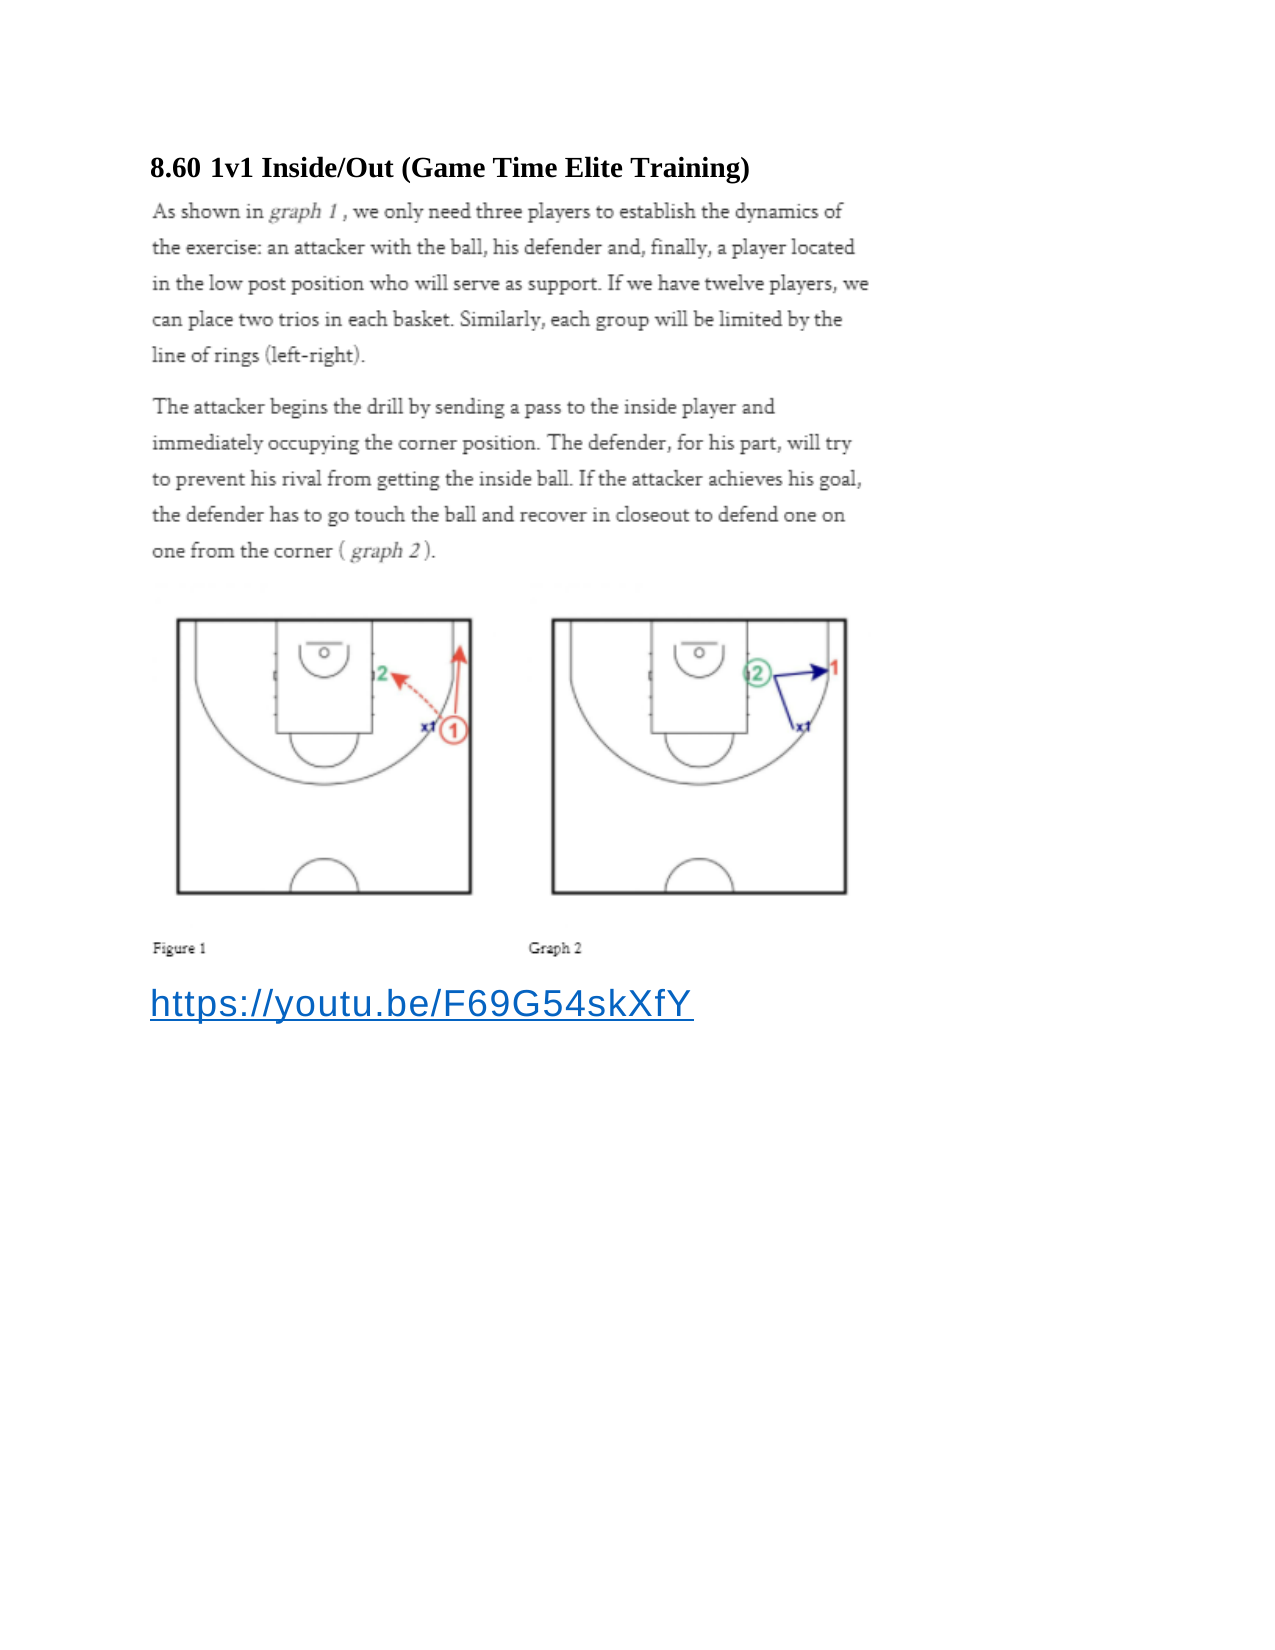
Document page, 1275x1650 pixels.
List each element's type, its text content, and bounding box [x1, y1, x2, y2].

subtitle 1v1 Inside/Out (Game Time Elite Training) [150, 150, 1125, 183]
picture [150, 198, 908, 963]
text https://youtu.be/F69G54skXfY [150, 982, 1125, 1025]
